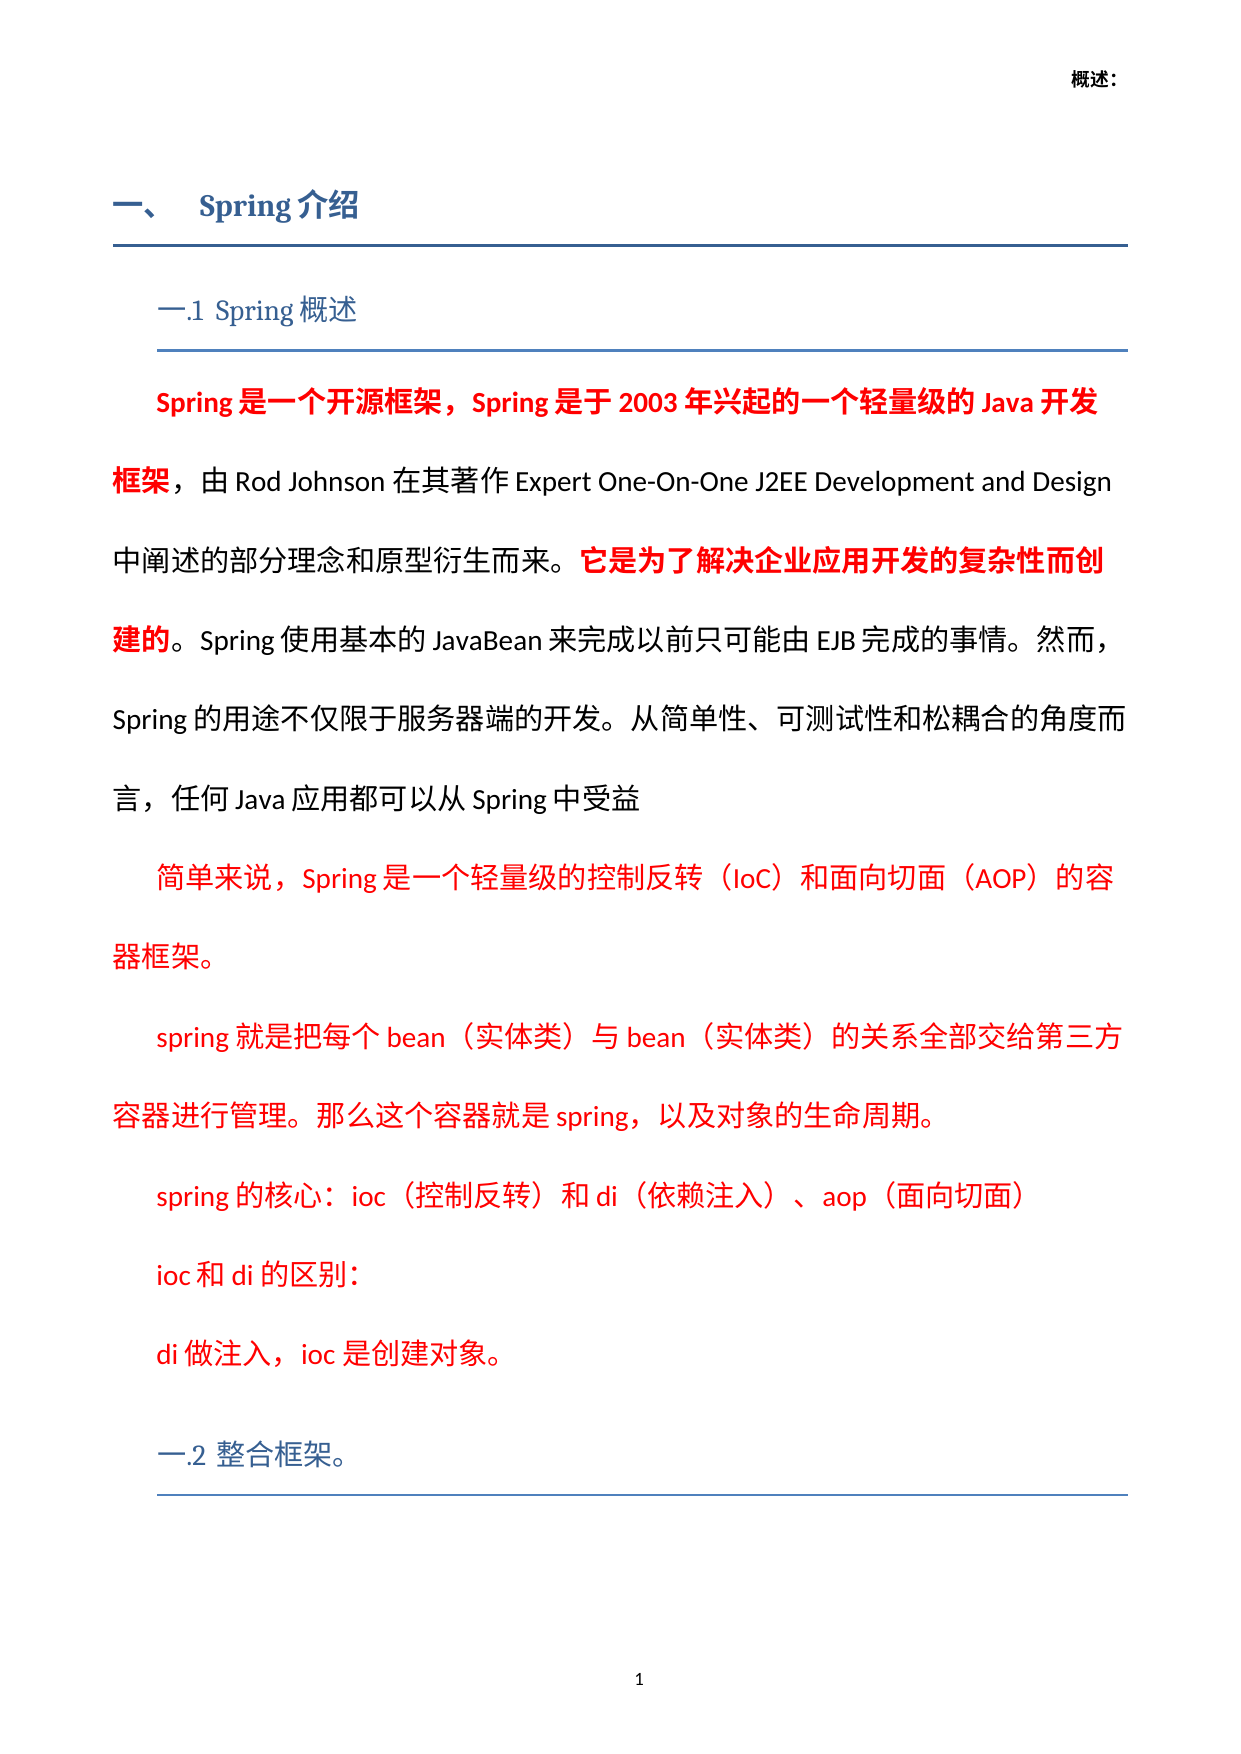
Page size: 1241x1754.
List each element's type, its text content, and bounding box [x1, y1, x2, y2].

subtitle 整合框架。 [157, 1413, 1128, 1494]
text spring就是把每个bean（实体类）与bean（实体类）的关系全部交给第三方容器进行管理。那么这个容器就是spring，以及对象的生命周期。 [112, 995, 1128, 1154]
text 简单来说，Spring是一个轻量级的控制反转（IoC）和面向切面（AOP）的容器框架。 [112, 836, 1128, 995]
text Spring是一个开源框架，Spring是于2003 年兴起的一个轻量级的Java 开发框架，由Rod Johnson 在其著作Expert One-On-One J2EE Development and Design中阐述的部分理念和原型衍生而来。它是为了解决企业应用开发的复杂性而创建的。Spring使用基本的JavaBean来完成以前只可能由EJB完成的事情。然而，Spring的用途不仅限于服务器端的开发。从简单性、可测试性和松耦合的角度而言，任何Java应用都可以从Spring中受益 [112, 360, 1128, 836]
text spring的核心：ioc（控制反转）和di（依赖注入）、aop（面向切面） [112, 1154, 1128, 1233]
text ioc和di 的区别： [112, 1233, 1128, 1312]
subtitle Spring介绍 [112, 163, 1128, 247]
text di做注入，ioc 是创建对象。 [112, 1312, 1128, 1392]
subtitle Spring概述 [157, 268, 1128, 349]
